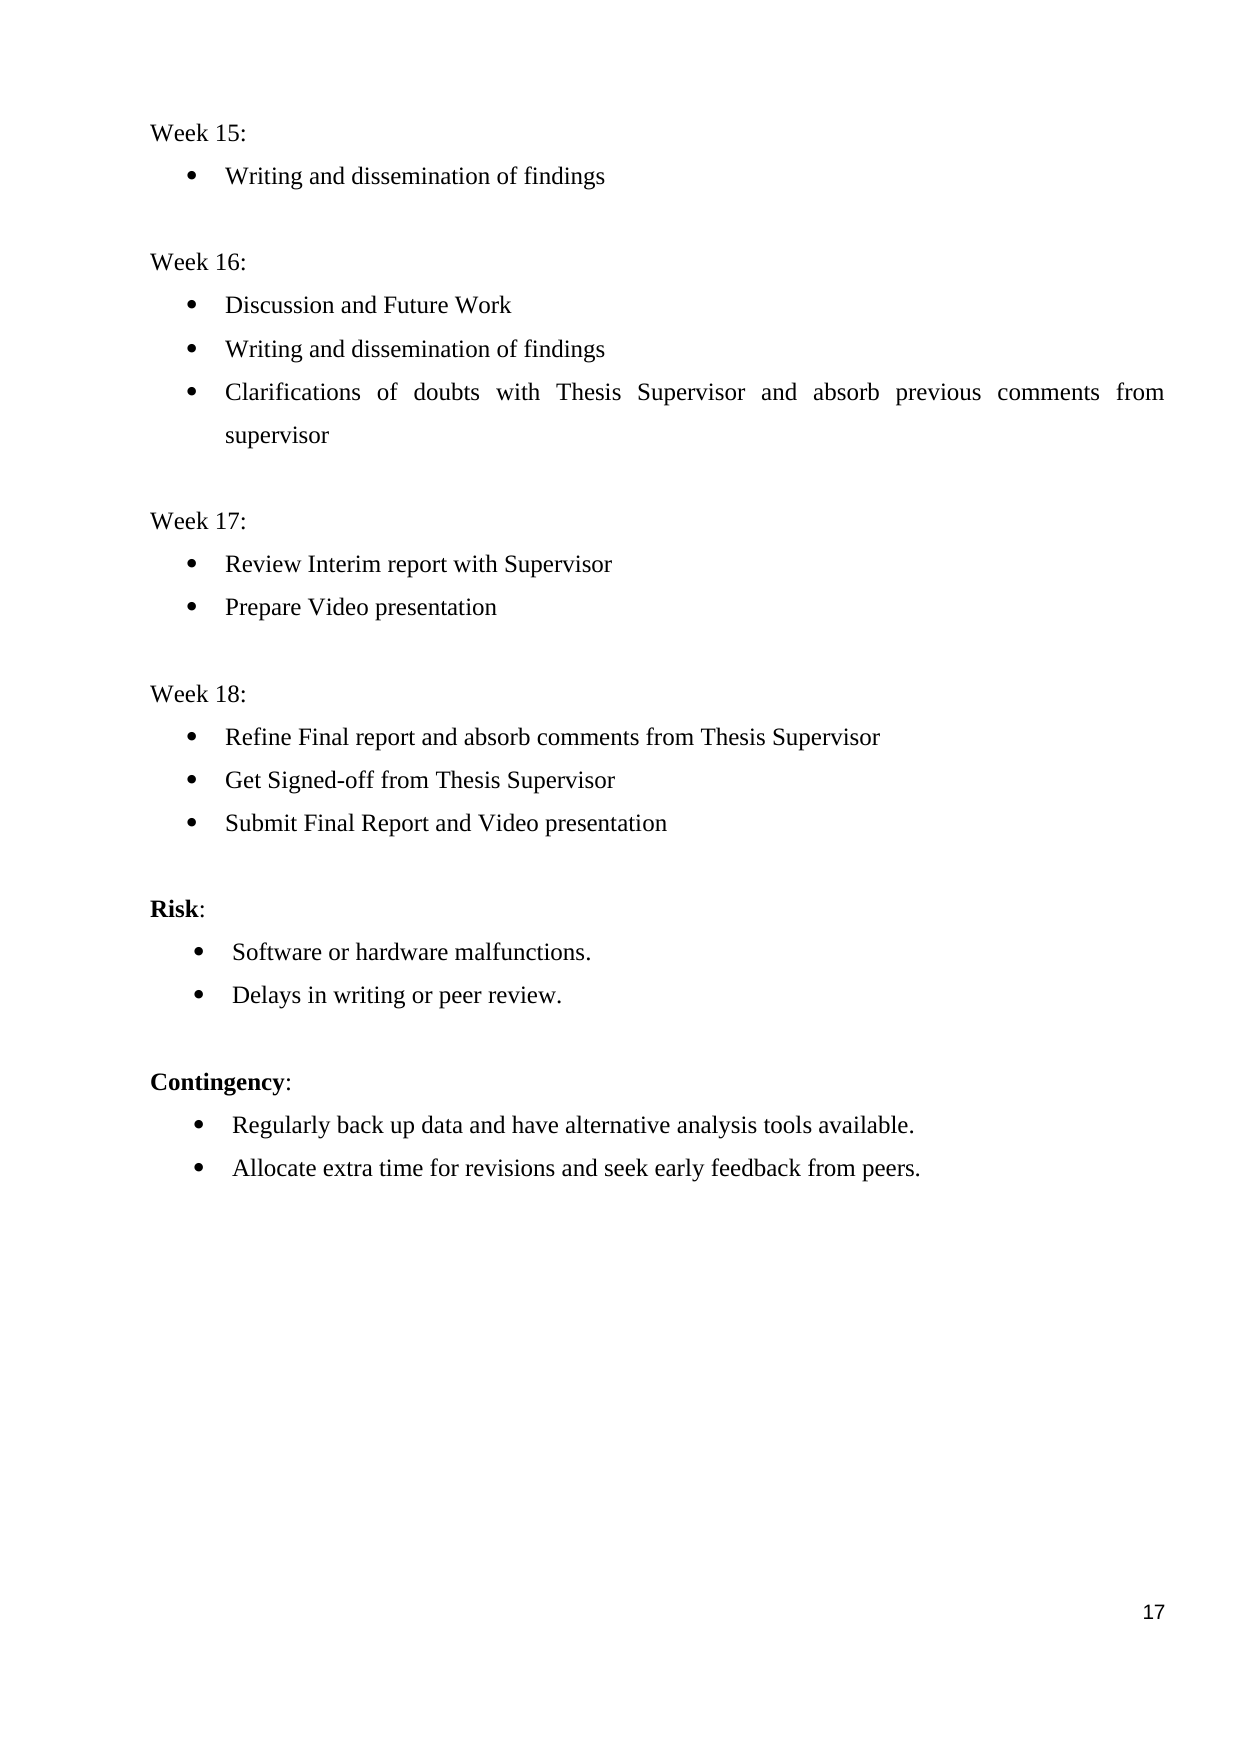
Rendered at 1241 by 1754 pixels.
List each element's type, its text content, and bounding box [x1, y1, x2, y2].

text Risk: [150, 894, 1165, 923]
list Writing and dissemination of findings [187, 334, 1165, 362]
list Writing and dissemination of findings [187, 161, 1165, 190]
list Discussion and Future Work [187, 291, 1165, 319]
text Week 16: [150, 247, 1165, 276]
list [187, 377, 1165, 449]
list Submit Final Report and Video presentation [187, 808, 1165, 837]
text Week 18: [150, 679, 1165, 707]
list Get Signed-off from Thesis Supervisor [187, 765, 1165, 794]
list Review Interim report with Supervisor [187, 549, 1165, 578]
list Allocate extra time for revisions and seek early feedback from peers. [194, 1153, 1165, 1182]
text Week 17: [150, 506, 1165, 535]
list Regularly back up data and have alternative analysis tools available. [194, 1110, 1165, 1139]
list Software or hardware malfunctions. [194, 937, 1165, 966]
list Prepare Video presentation [187, 592, 1165, 621]
text Week 15: [150, 118, 1165, 147]
list Delays in writing or peer review. [194, 981, 1165, 1009]
list Refine Final report and absorb comments from Thesis Supervisor [187, 722, 1165, 751]
text Contingency: [150, 1067, 1165, 1096]
